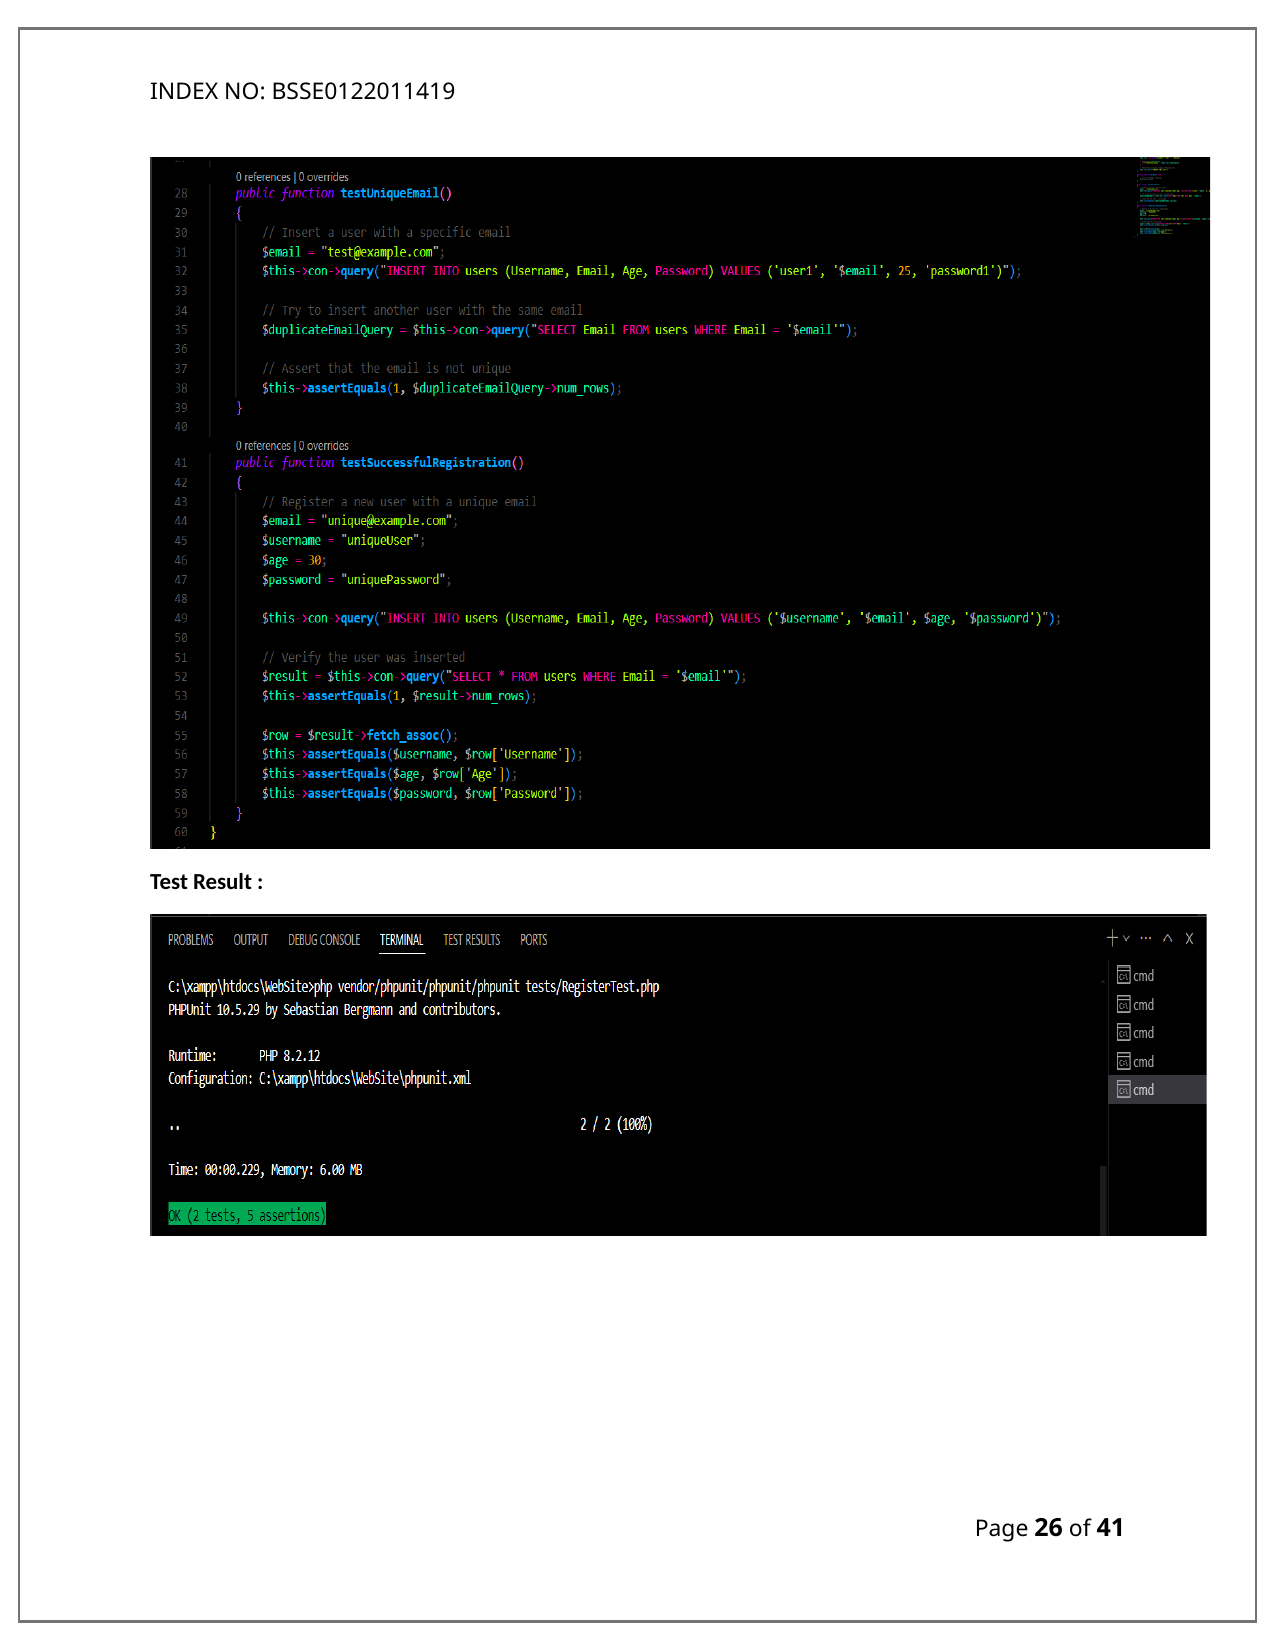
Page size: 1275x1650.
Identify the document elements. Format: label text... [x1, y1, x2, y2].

picture [150, 914, 1207, 1236]
text Test Result : [150, 867, 1125, 895]
picture [150, 157, 1211, 849]
